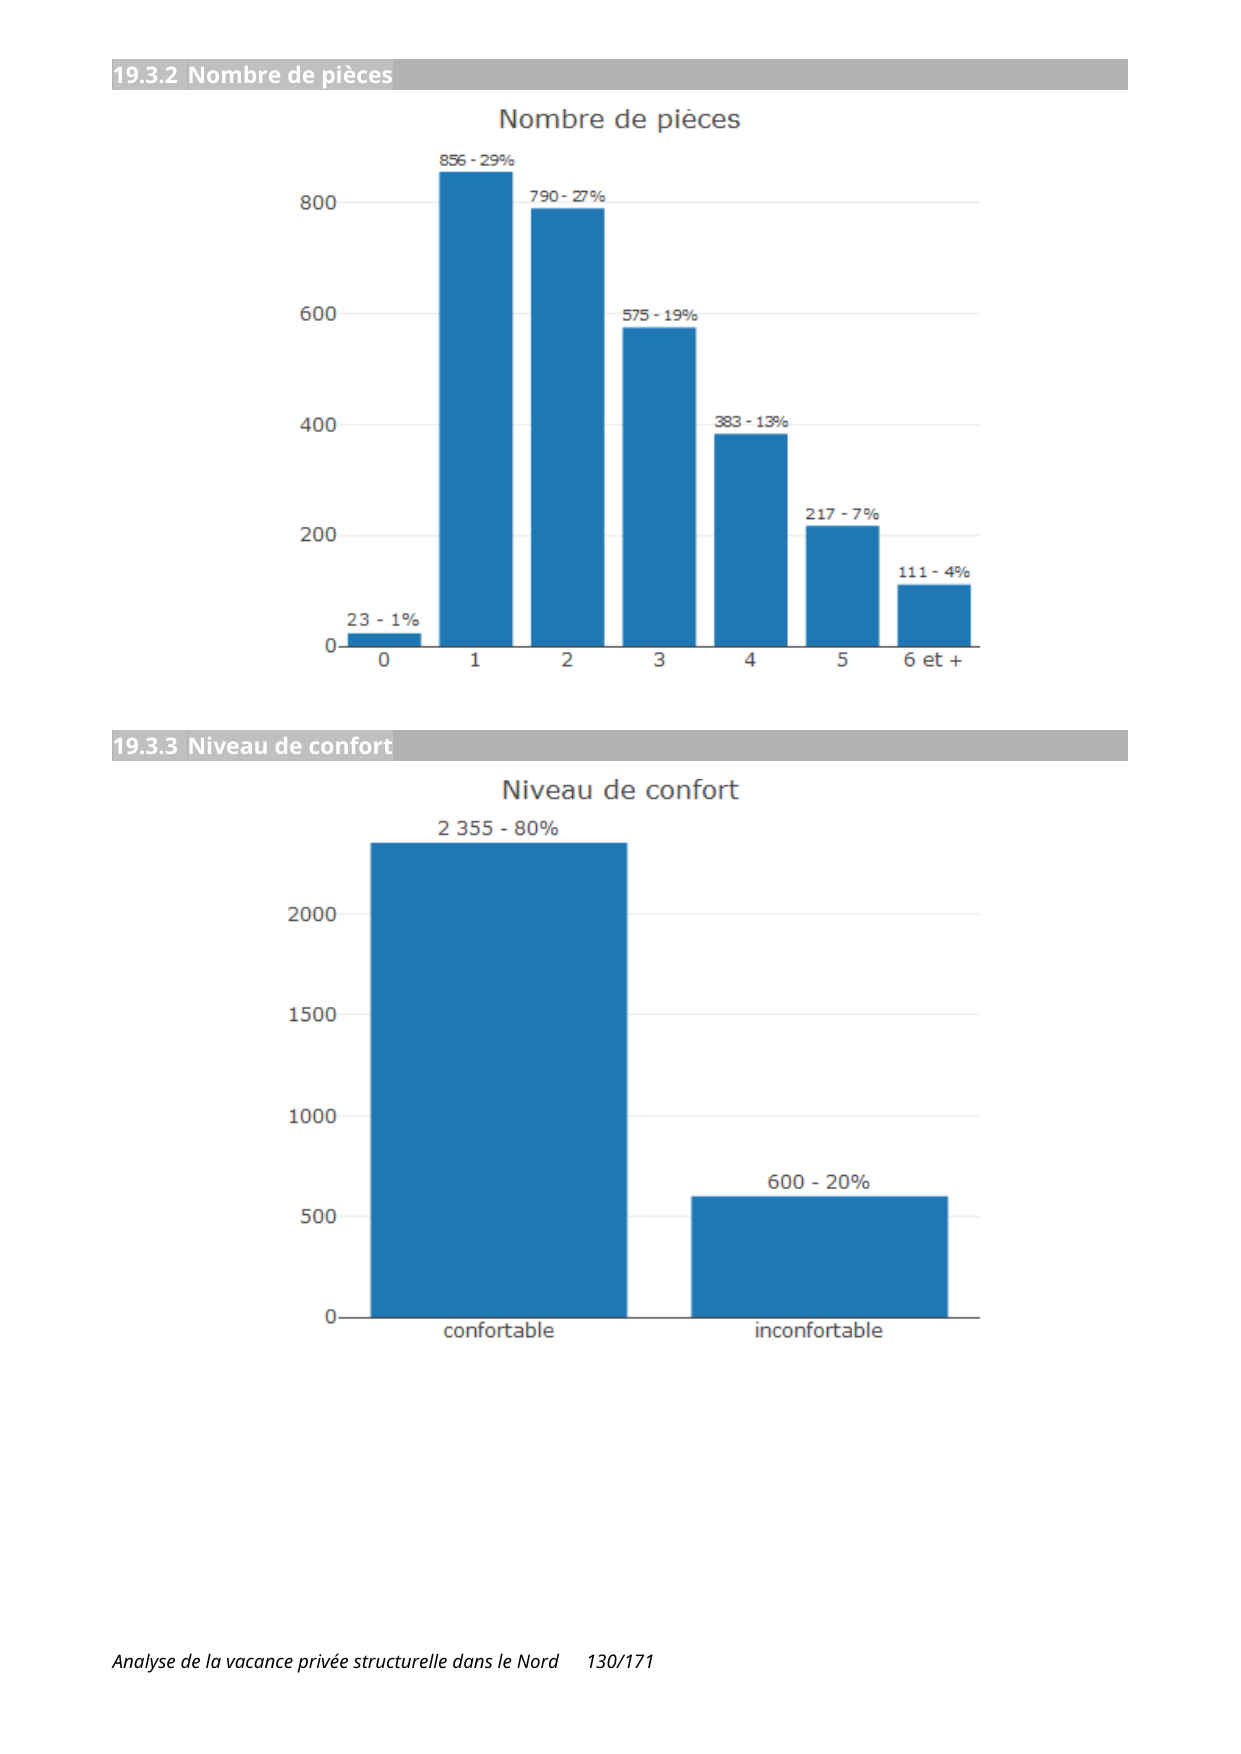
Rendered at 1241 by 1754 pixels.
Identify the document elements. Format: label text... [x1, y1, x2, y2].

picture [245, 109, 995, 709]
picture [245, 779, 995, 1380]
subtitle 19.3.2 Nombre de pièces [393, 59, 1128, 90]
subtitle 19.3.3 Niveau de confort [393, 730, 1128, 761]
